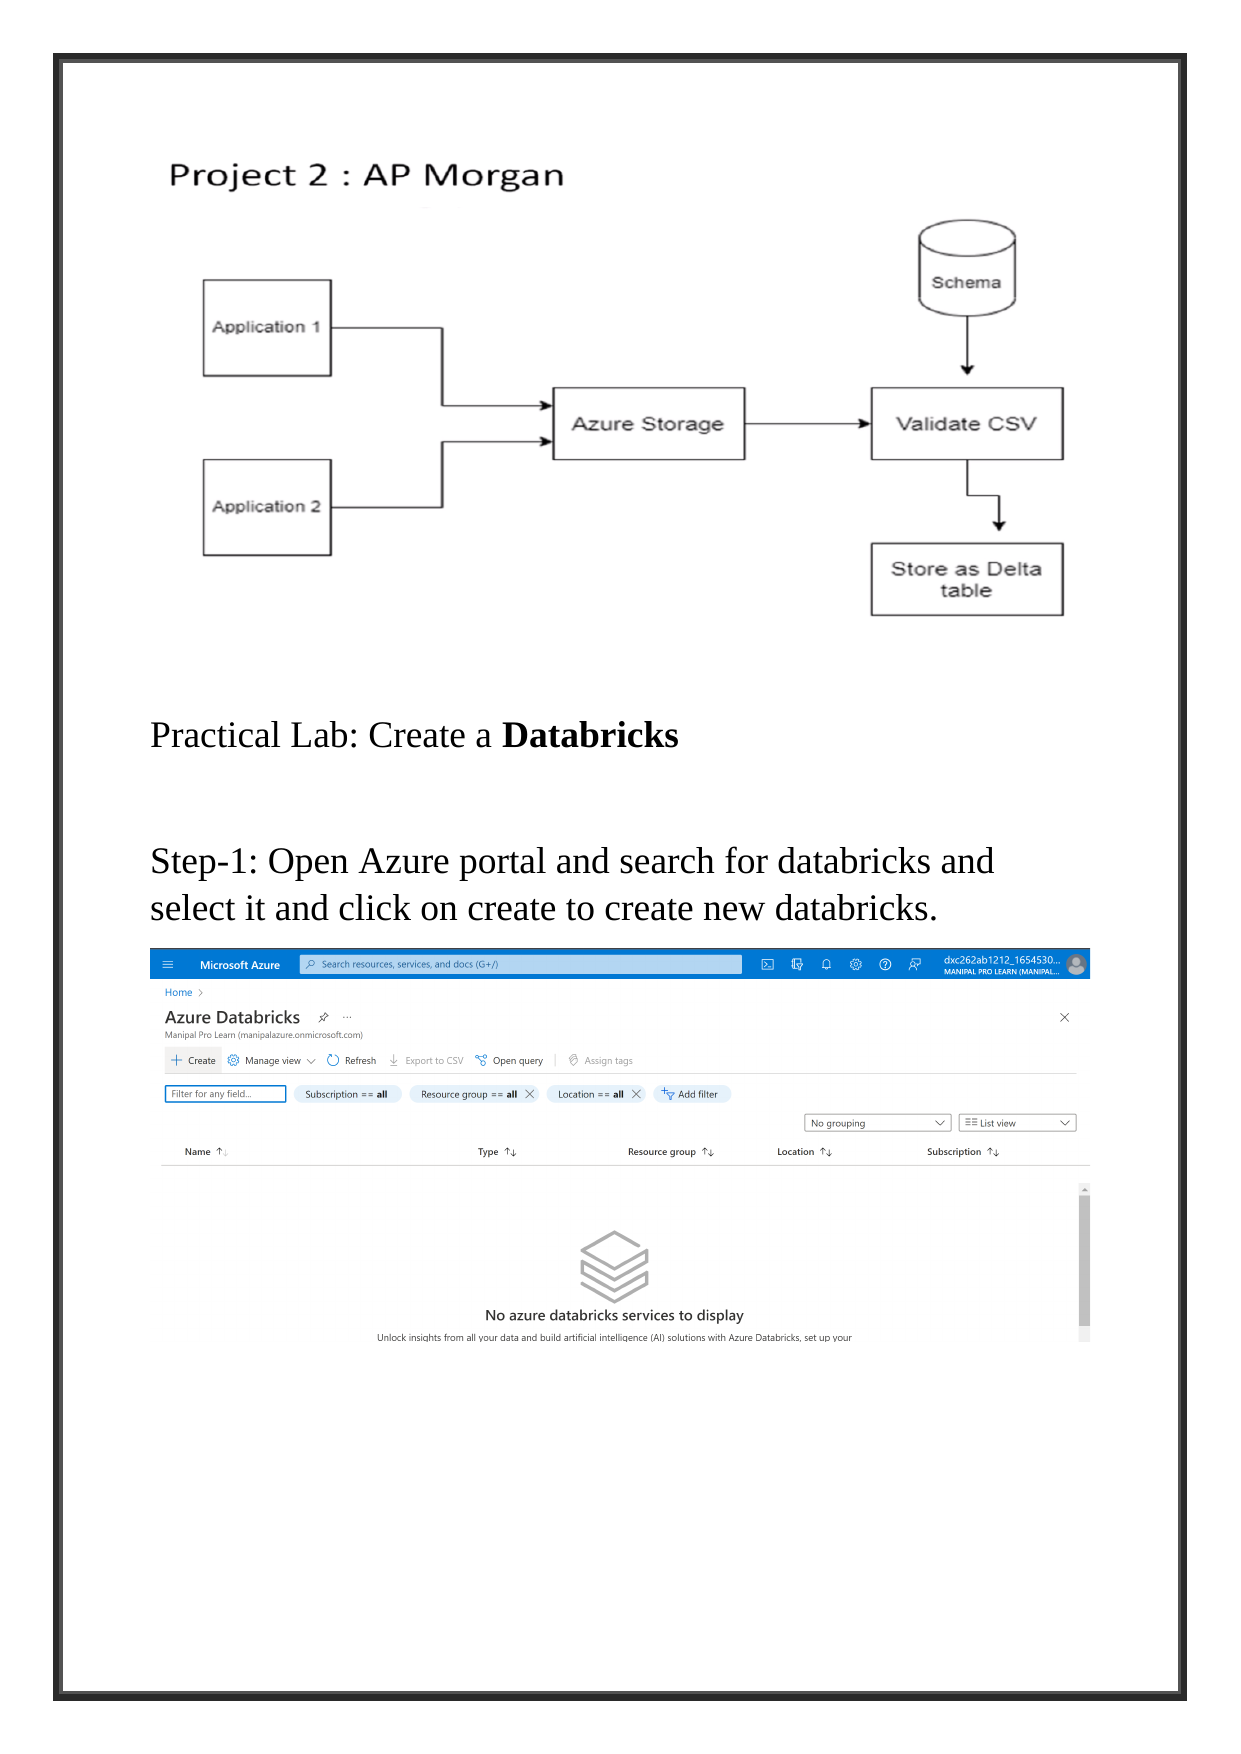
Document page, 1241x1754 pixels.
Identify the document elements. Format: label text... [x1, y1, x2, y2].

picture [150, 150, 1091, 630]
text Step-1: Open Azure portal and search for databricks and select it and click on create to create new databricks. [150, 838, 1090, 928]
text Practical Lab: Create a Databricks [150, 712, 1090, 755]
picture [150, 948, 1091, 1342]
